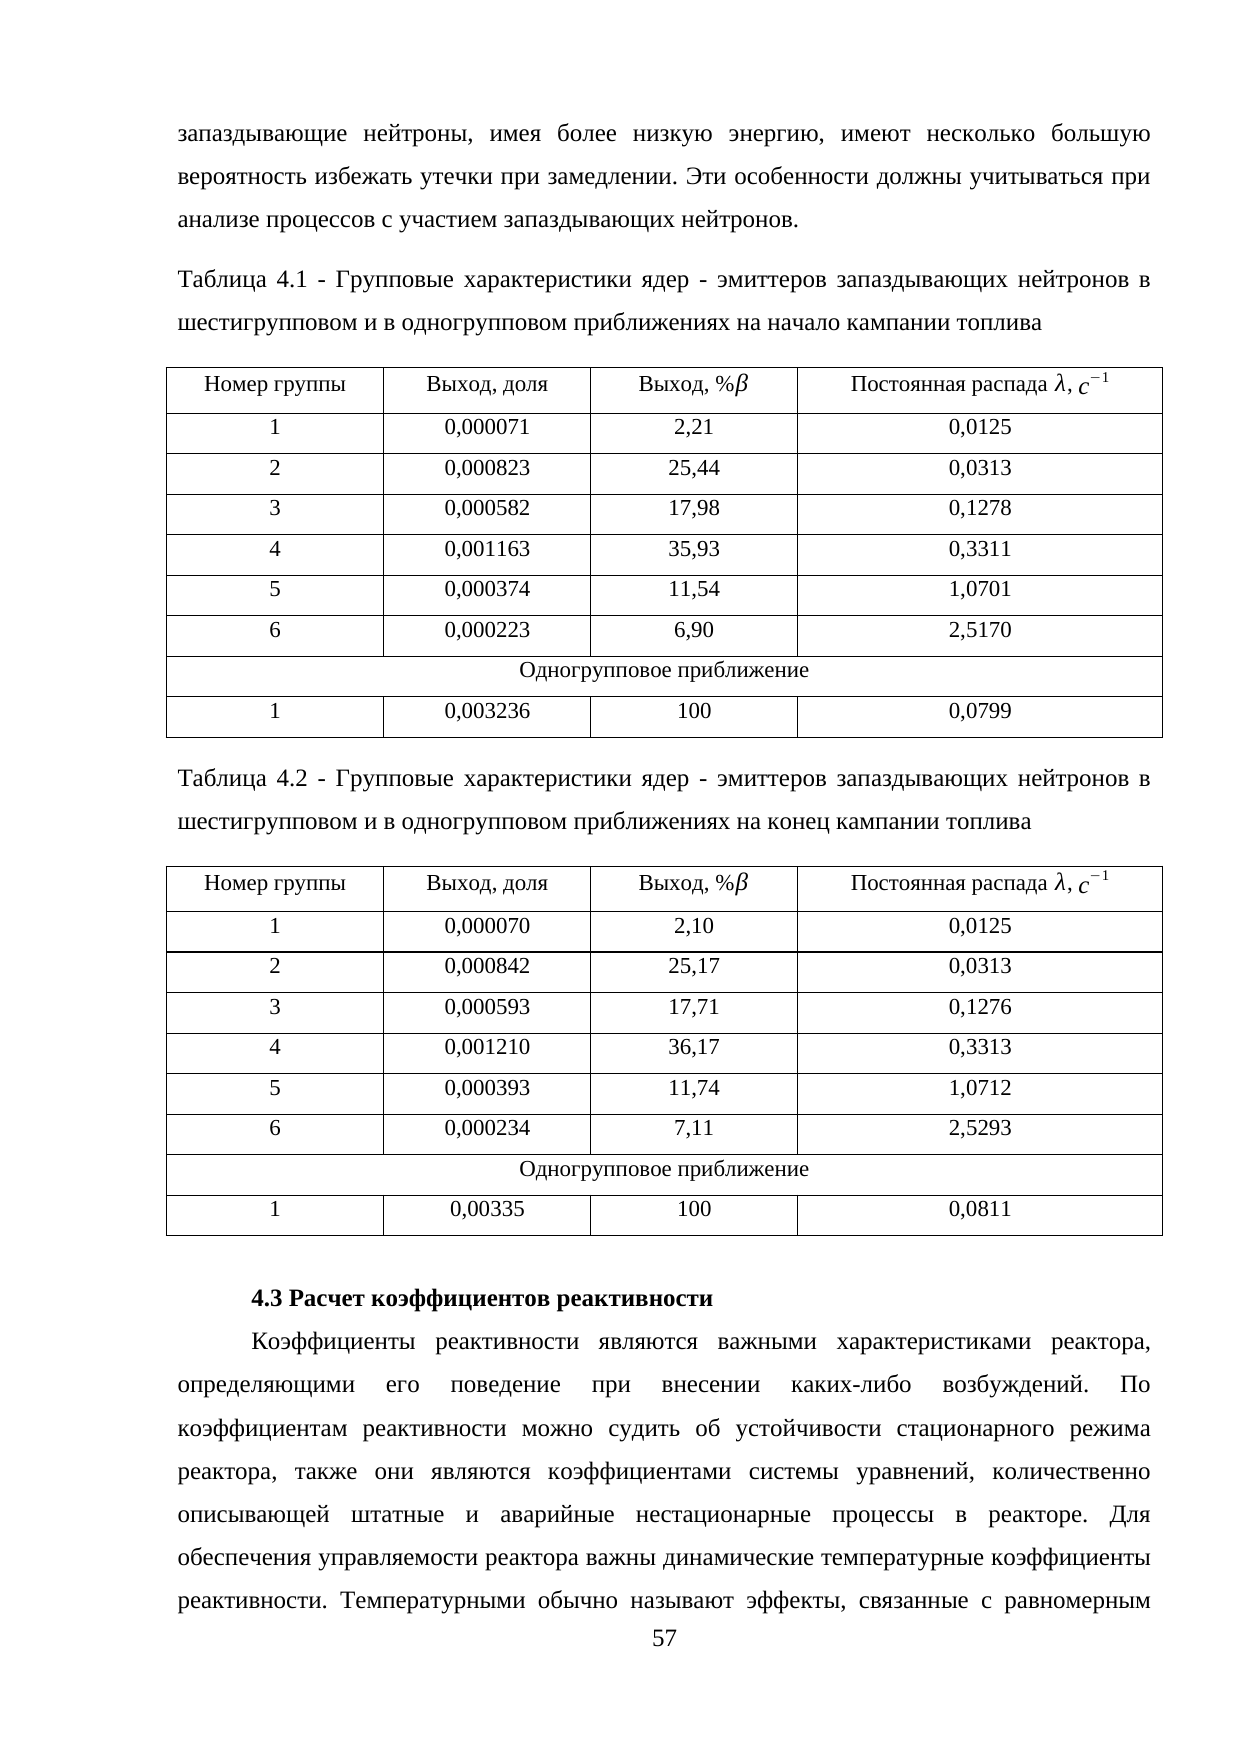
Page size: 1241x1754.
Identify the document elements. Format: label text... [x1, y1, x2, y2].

table_header Выход, доля [384, 867, 590, 911]
table_cell 0,3311 [798, 535, 1162, 574]
table_cell 2,5170 [798, 616, 1162, 656]
table_cell 6 [167, 1115, 383, 1154]
table_cell Одногрупповое приближение [167, 1155, 1162, 1194]
table_cell 0,0125 [798, 912, 1162, 951]
table_cell 100 [591, 697, 797, 737]
table_cell 17,98 [591, 495, 797, 534]
table_cell 2,5293 [798, 1115, 1162, 1154]
table_cell 0,000374 [384, 576, 590, 615]
table_cell 4 [167, 1034, 383, 1073]
table_cell 4 [167, 535, 383, 574]
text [177, 118, 1152, 233]
table_cell 0,000393 [384, 1074, 590, 1113]
table_cell 7,11 [591, 1115, 797, 1154]
table_header Постоянная распада , [798, 867, 1162, 911]
table_header Номер группы [167, 867, 383, 911]
table_cell 5 [167, 576, 383, 615]
table_cell 100 [591, 1196, 797, 1235]
table_cell 0,0125 [798, 414, 1162, 453]
table_cell 3 [167, 993, 383, 1032]
table_header Выход, % [591, 368, 797, 412]
table_header Выход, доля [384, 368, 590, 412]
table_cell 1 [167, 1196, 383, 1235]
table_cell 0,0313 [798, 953, 1162, 992]
table_cell 0,000071 [384, 414, 590, 453]
table_cell 1 [167, 912, 383, 951]
table_cell 0,001163 [384, 535, 590, 574]
table_cell 6 [167, 616, 383, 656]
table_cell 1,0712 [798, 1074, 1162, 1113]
table_cell 0,1276 [798, 993, 1162, 1032]
table_cell 35,93 [591, 535, 797, 574]
table_cell 0,000593 [384, 993, 590, 1032]
table_cell 1 [167, 697, 383, 737]
table_cell 0,1278 [798, 495, 1162, 534]
table_cell 2,21 [591, 414, 797, 453]
table_cell 2 [167, 454, 383, 493]
text Таблица 4.1 - Групповые характеристики ядер - эмиттеров запаздывающих нейтронов в шестигрупповом и в одногрупповом приближениях на начало кампании топлива [177, 264, 1152, 336]
subtitle 4.3 Расчет коэффициентов реактивности [177, 1283, 1152, 1312]
table_cell 1,0701 [798, 576, 1162, 615]
table_cell 0,0313 [798, 454, 1162, 493]
table_cell 6,90 [591, 616, 797, 656]
table_cell 0,001210 [384, 1034, 590, 1073]
table_cell 11,54 [591, 576, 797, 615]
table_cell 0,0799 [798, 697, 1162, 737]
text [177, 1326, 1152, 1614]
table_header Выход, % [591, 867, 797, 911]
table_cell 0,0811 [798, 1196, 1162, 1235]
table_cell 5 [167, 1074, 383, 1113]
table_cell 0,00335 [384, 1196, 590, 1235]
table_cell 25,17 [591, 953, 797, 992]
table_cell Одногрупповое приближение [167, 657, 1162, 696]
table_header Постоянная распада , [798, 368, 1162, 412]
table_cell 0,000582 [384, 495, 590, 534]
table_cell 0,3313 [798, 1034, 1162, 1073]
table_cell 0,000842 [384, 953, 590, 992]
table_cell 3 [167, 495, 383, 534]
table_cell 0,000234 [384, 1115, 590, 1154]
table_cell 0,000223 [384, 616, 590, 656]
table_cell 0,003236 [384, 697, 590, 737]
table_cell 1 [167, 414, 383, 453]
table_cell 2 [167, 953, 383, 992]
table_header Номер группы [167, 368, 383, 412]
table_cell 25,44 [591, 454, 797, 493]
text Таблица 4.2 - Групповые характеристики ядер - эмиттеров запаздывающих нейтронов в шестигрупповом и в одногрупповом приближениях на конец кампании топлива [177, 763, 1152, 834]
table_cell 2,10 [591, 912, 797, 951]
table_cell 36,17 [591, 1034, 797, 1073]
table_cell 11,74 [591, 1074, 797, 1113]
table_cell 0,000823 [384, 454, 590, 493]
table_cell 0,000070 [384, 912, 590, 951]
table_cell 17,71 [591, 993, 797, 1032]
